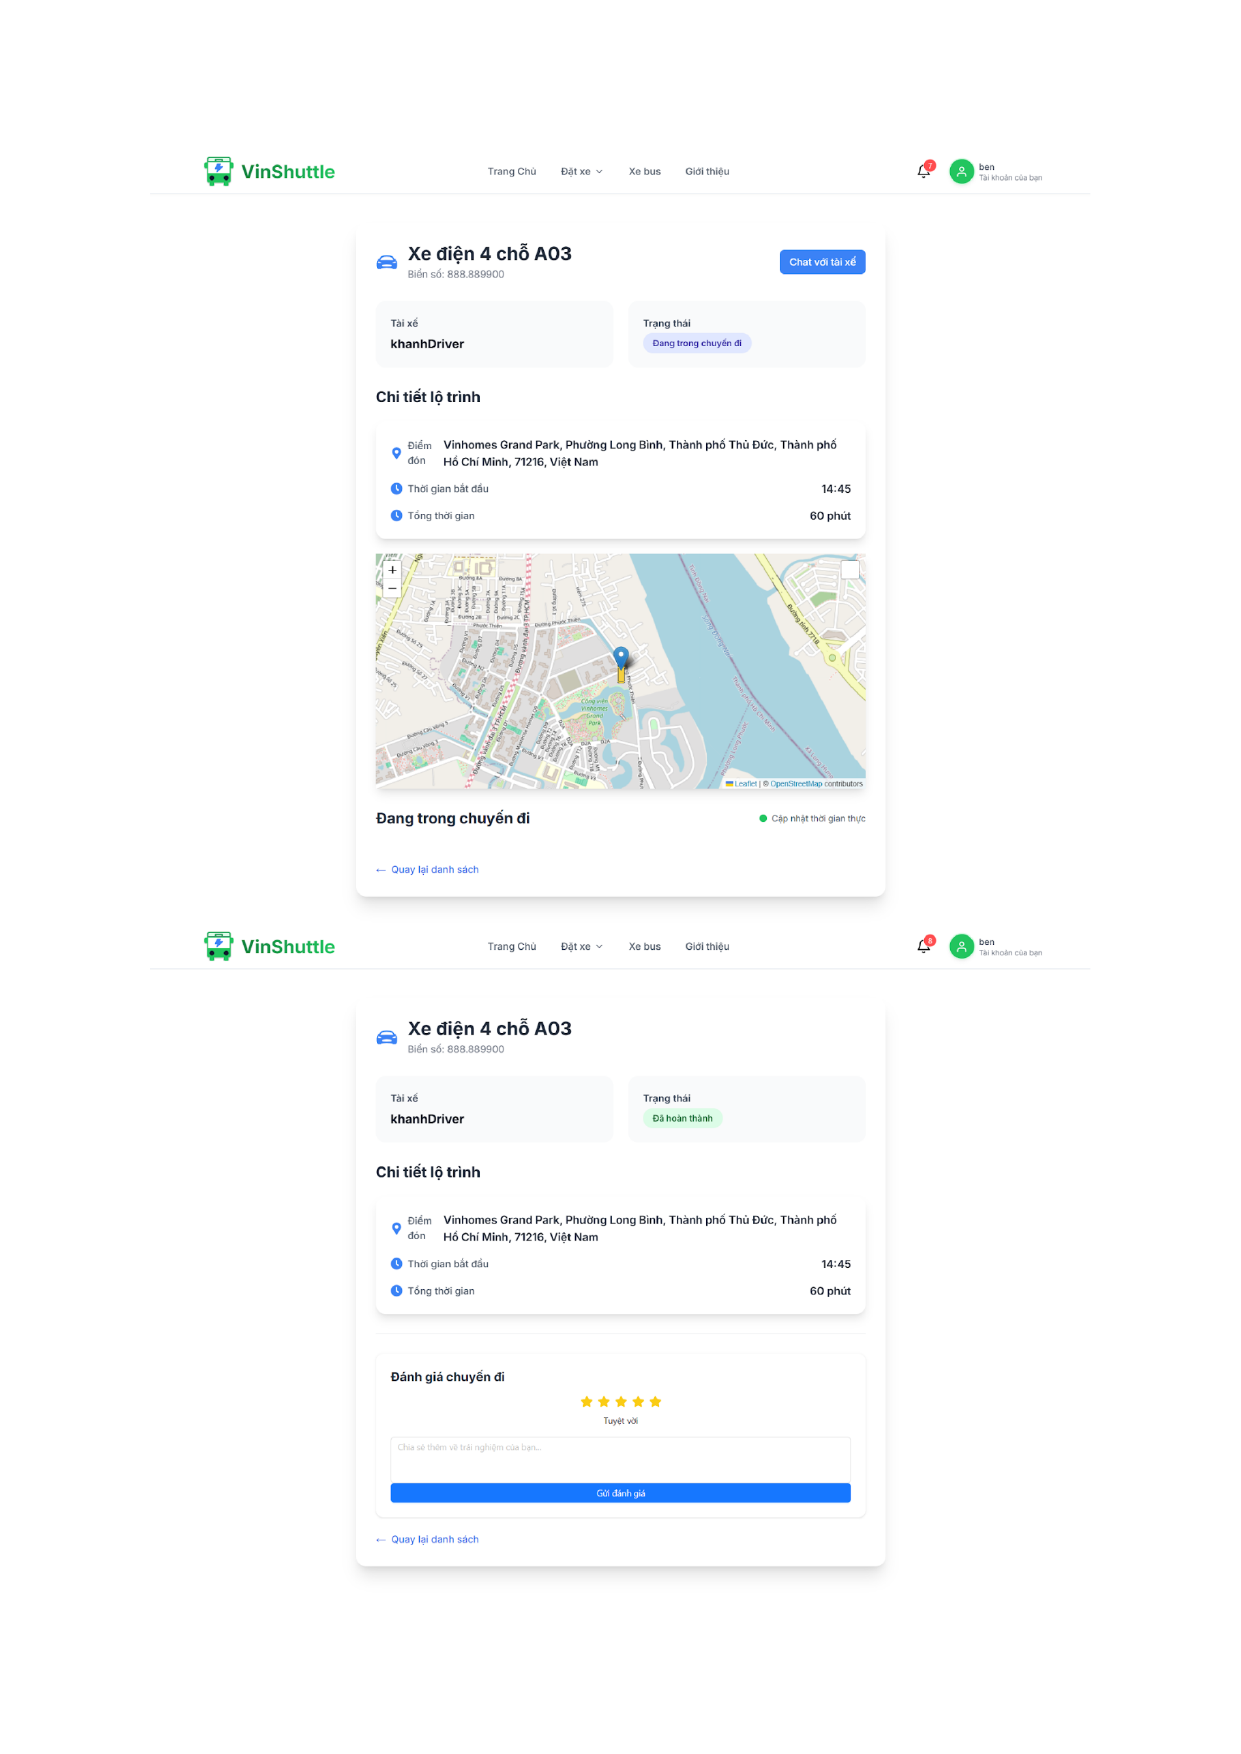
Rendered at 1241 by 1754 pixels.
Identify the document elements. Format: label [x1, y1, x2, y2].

picture [150, 150, 1091, 1594]
